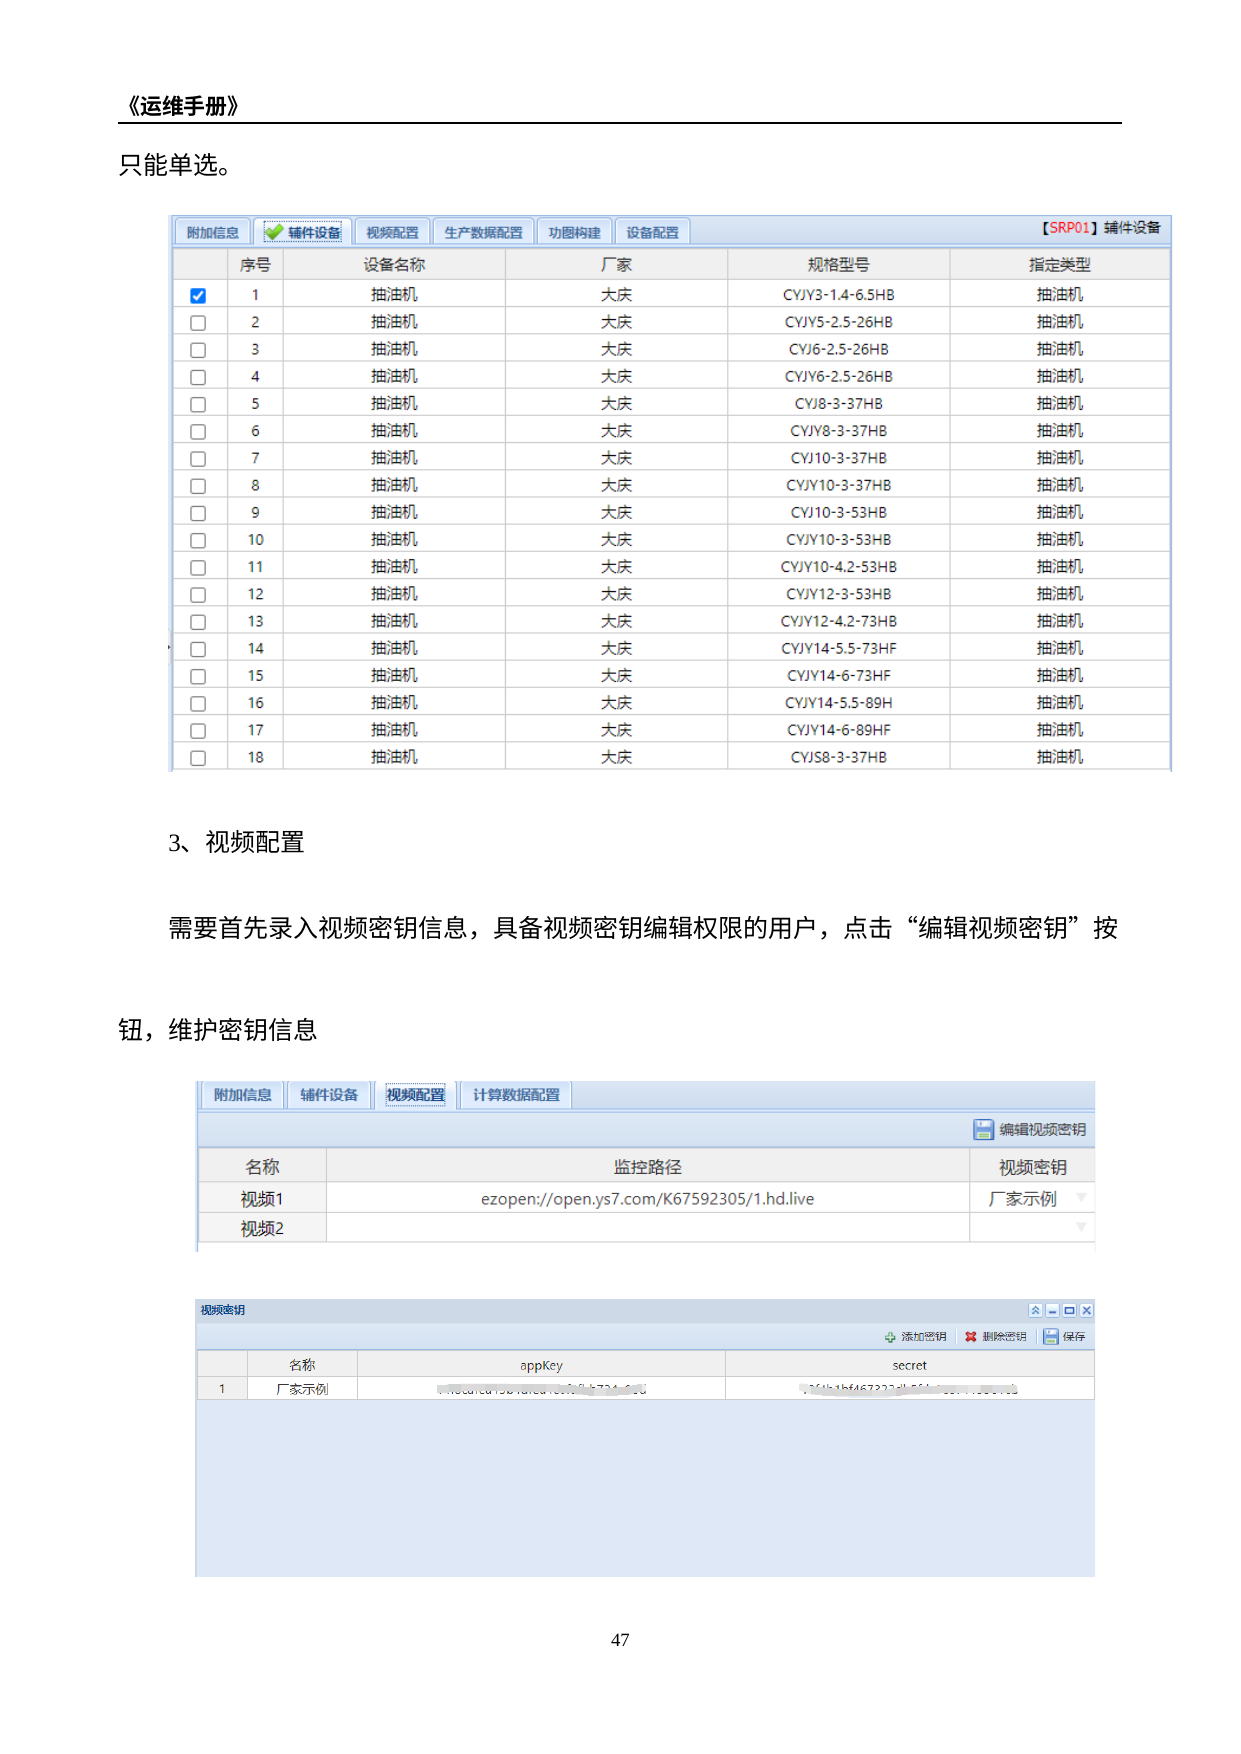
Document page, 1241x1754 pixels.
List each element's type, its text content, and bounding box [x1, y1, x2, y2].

picture [168, 215, 1173, 772]
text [118, 129, 1122, 197]
picture [195, 1299, 1096, 1577]
picture [195, 1081, 1096, 1252]
text 需要首先录入视频密钥信息，具备视频密钥编辑权限的用户，点击“编辑视频密钥”按钮，维护密钥信息 [118, 893, 1122, 1063]
text 3、视频配置 [118, 807, 1122, 875]
